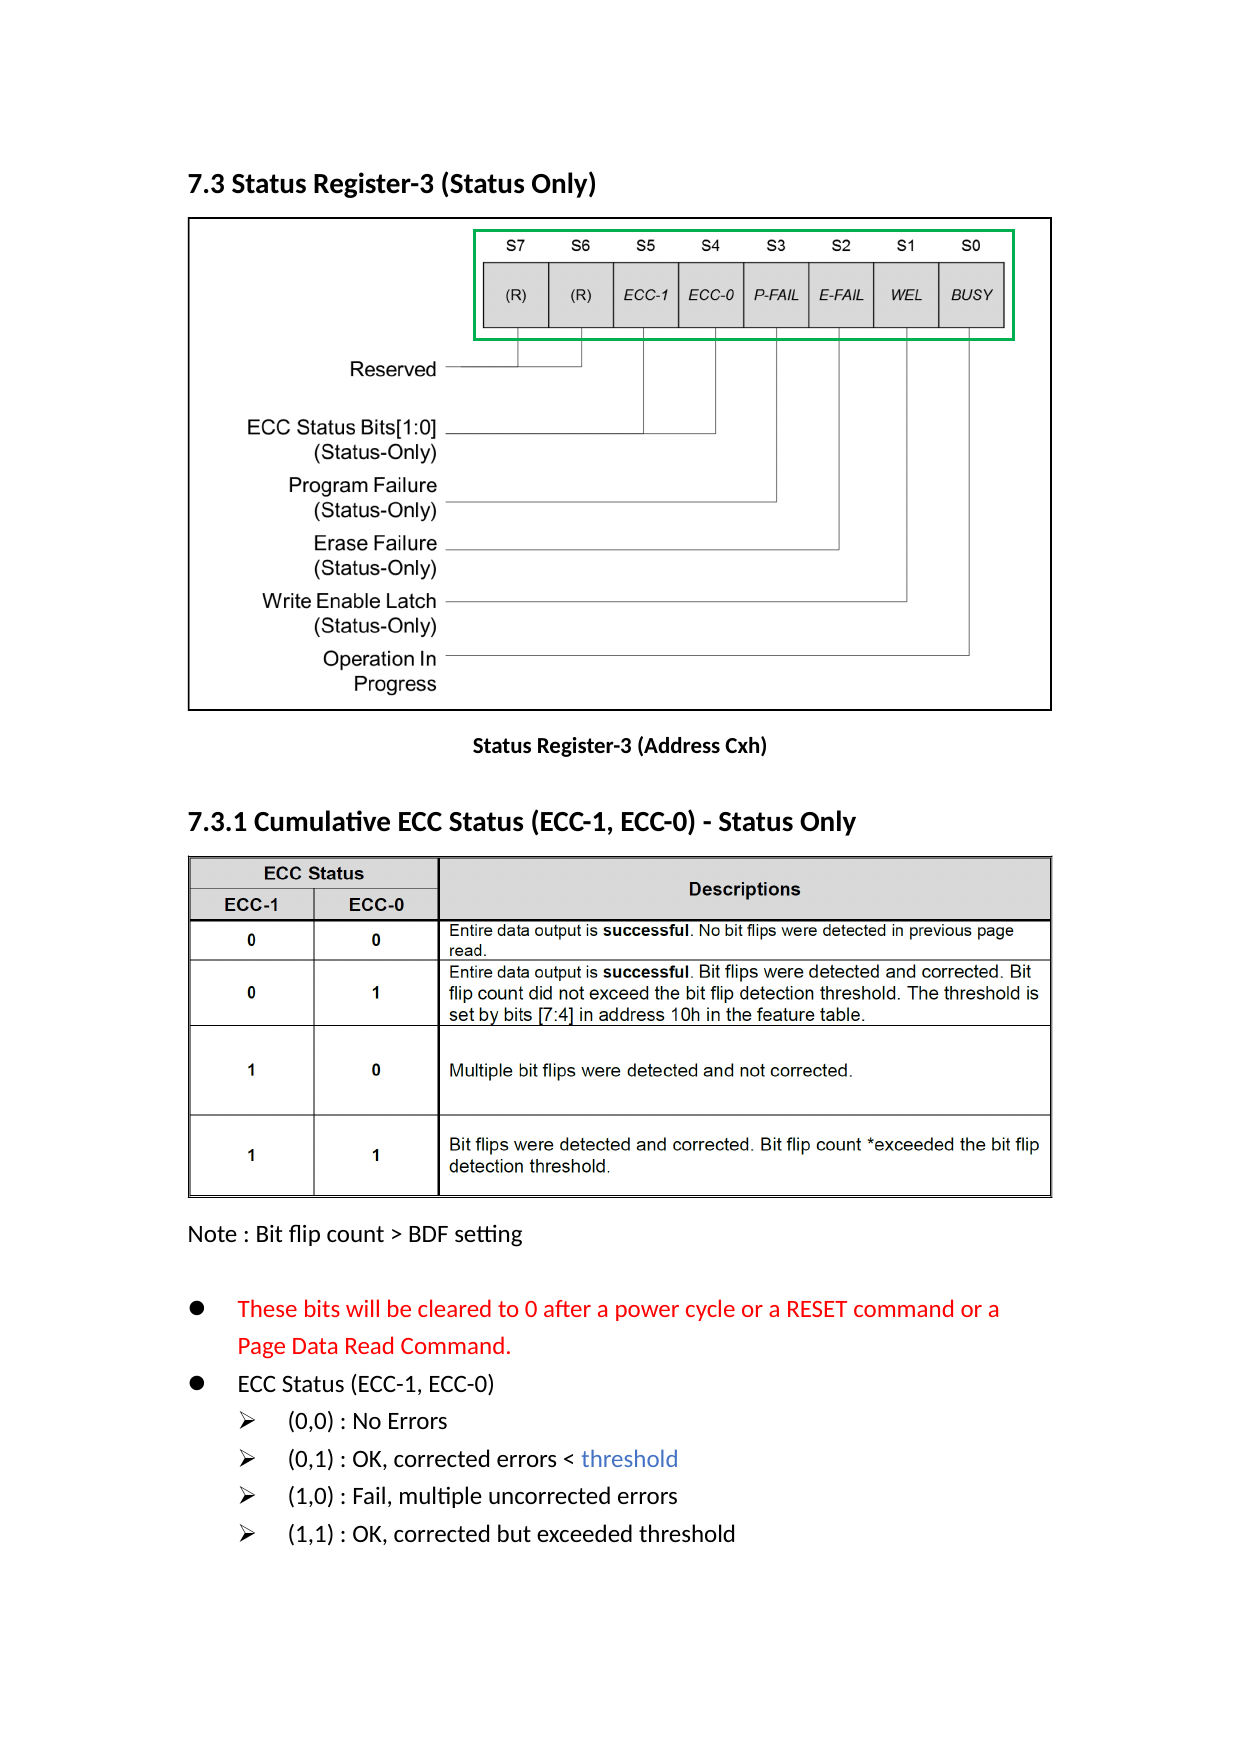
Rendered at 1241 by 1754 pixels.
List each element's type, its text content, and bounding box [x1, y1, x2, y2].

list ECC Status (ECC-1, ECC-0) [187, 1364, 1053, 1402]
list (1,0) : Fail, multiple uncorrected errors [237, 1477, 1053, 1514]
subtitle 7.3 Status Register-3 (Status Only) [187, 164, 1053, 202]
subtitle 7.3.1 Cumulative ECC Status (ECC-1, ECC-0) - Status Only [187, 802, 1053, 839]
list (1,1) : OK, corrected but exceeded threshold [237, 1514, 1053, 1552]
picture [187, 855, 1053, 1199]
picture [187, 217, 1053, 712]
list (0,1) : OK, corrected errors < threshold [237, 1439, 1053, 1477]
list These bits will be cleared to 0 after a power cycle or a RESET command or a Page Data Read Command. [187, 1289, 1053, 1364]
text Status Register-3 (Address Cxh) [187, 727, 1053, 764]
text Note : Bit flip count > BDF setting [187, 1214, 1053, 1252]
list (0,0) : No Errors [237, 1402, 1053, 1439]
